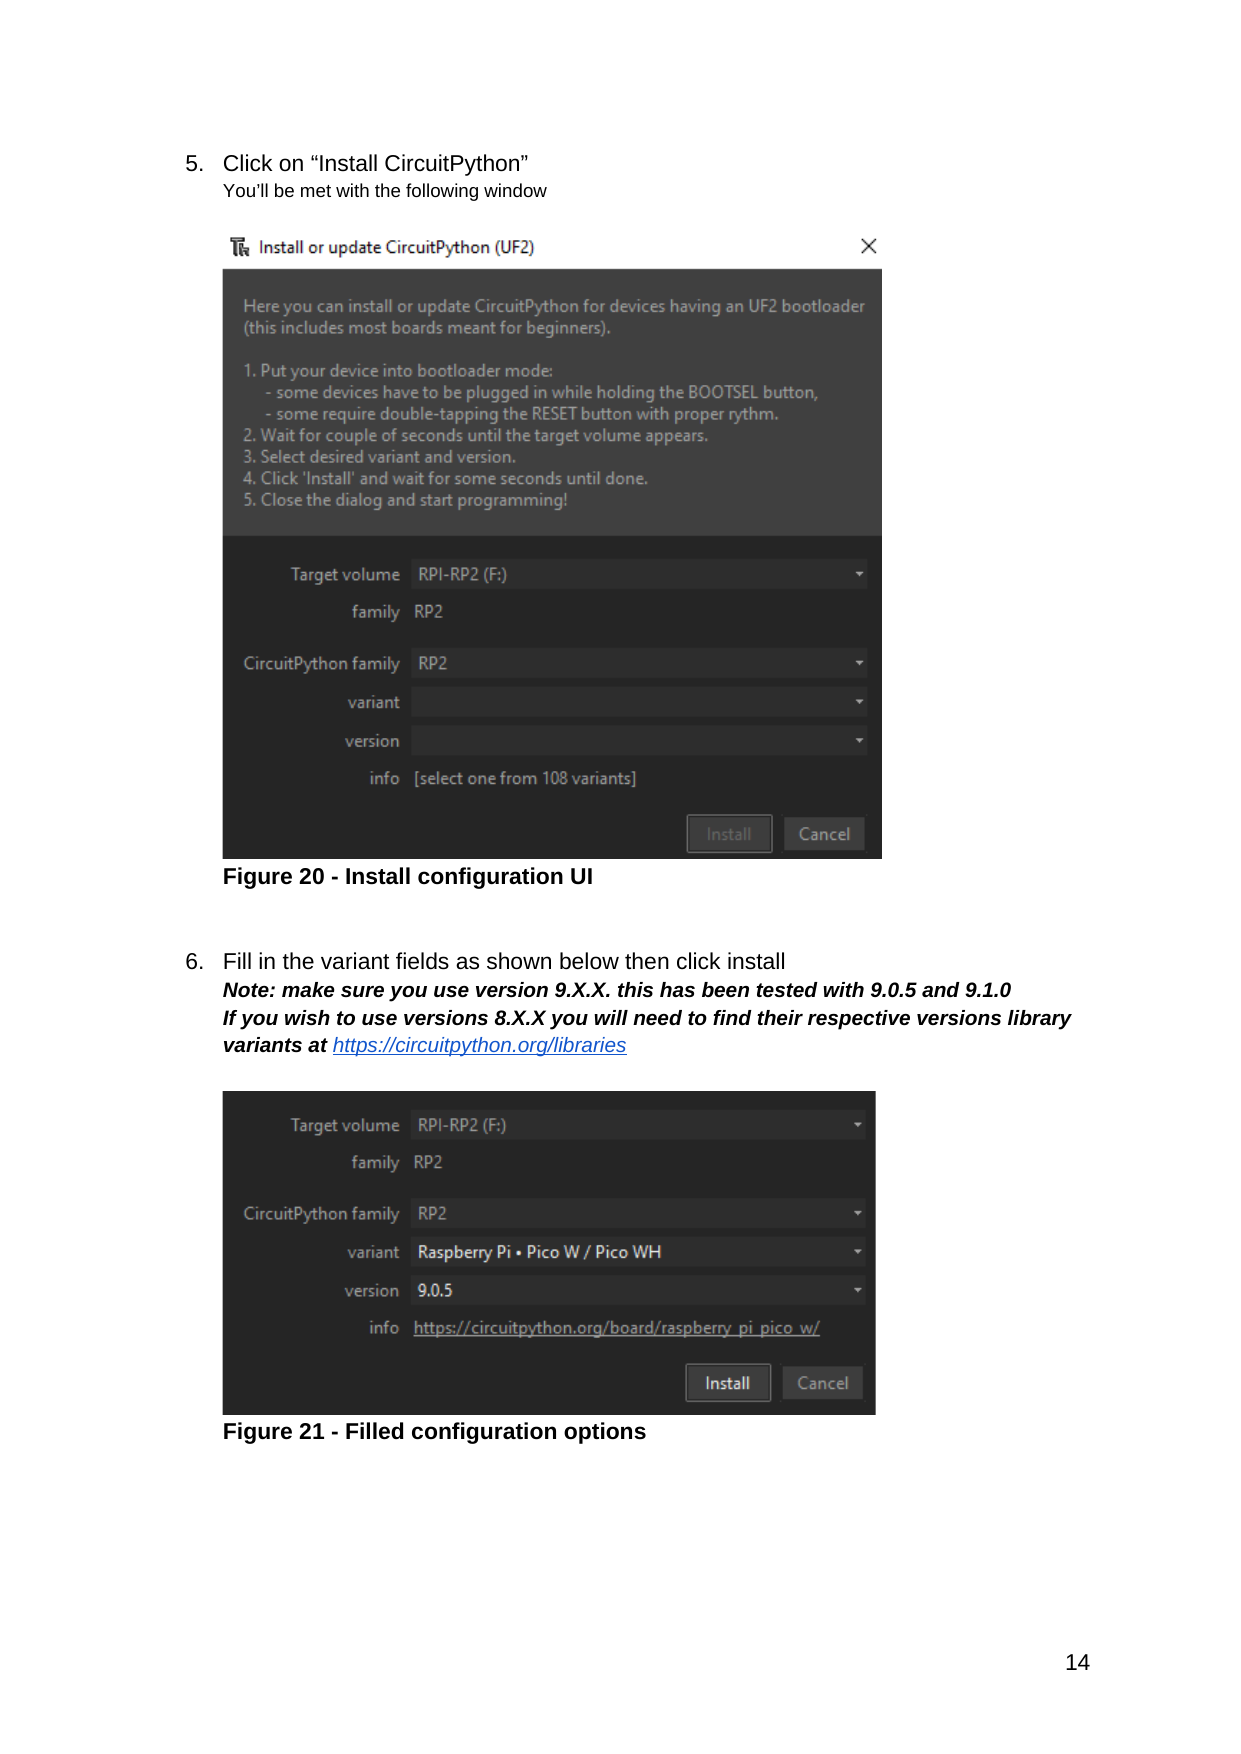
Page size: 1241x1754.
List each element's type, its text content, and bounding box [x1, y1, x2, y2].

text Figure 20 - Install configuration UI [223, 863, 1090, 919]
text You’ll be met with the following window [223, 180, 1090, 202]
picture [222, 229, 882, 859]
list Fill in the variant fields as shown below then click install Note: make sure you use version 9.X.X. this has been tested with 9.0.5 and 9.1.0 [185, 948, 1090, 1002]
list Click on “Install CircuitPython” [185, 150, 1090, 176]
text If you wish to use versions 8.X.X you will need to find their respective versions library variants at https://circuitpython.org/libraries [223, 1006, 1090, 1087]
text Figure 21 - Filled configuration options [223, 1418, 1090, 1445]
picture [222, 1091, 876, 1415]
